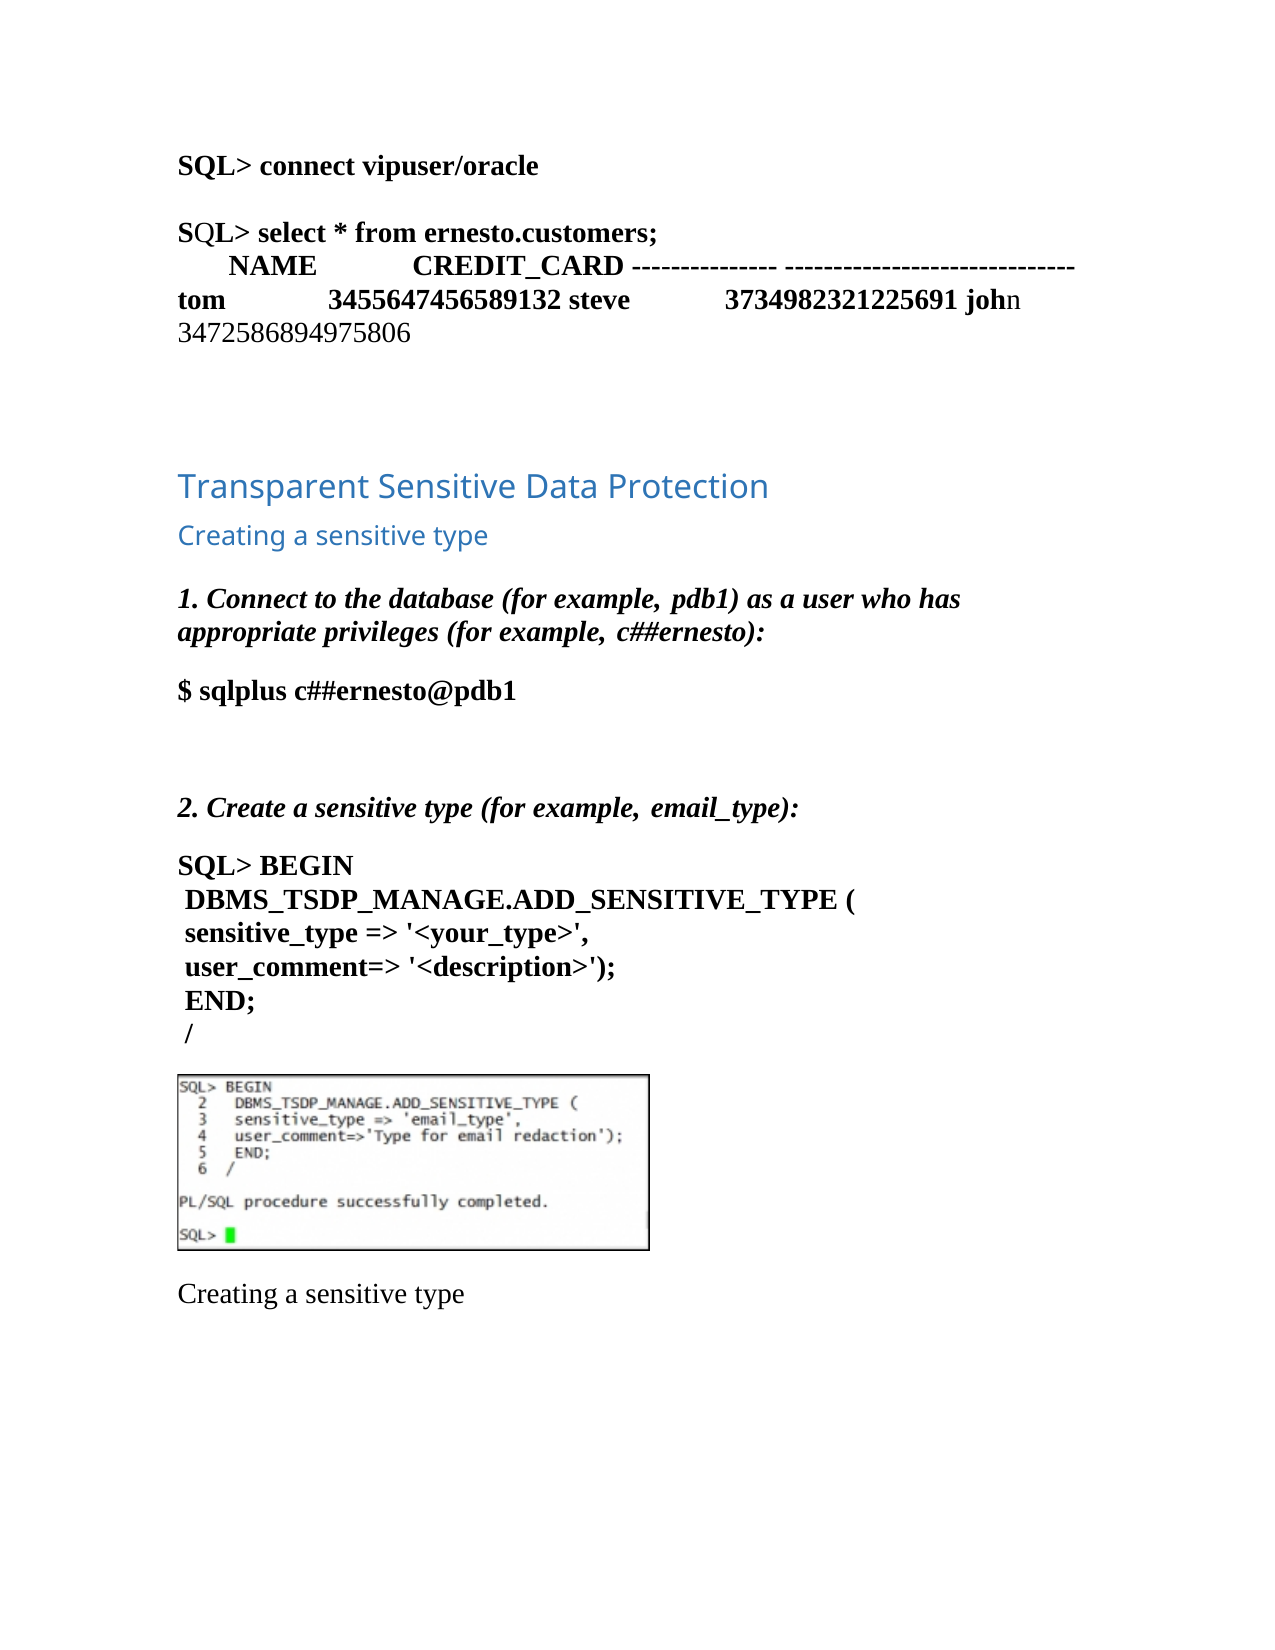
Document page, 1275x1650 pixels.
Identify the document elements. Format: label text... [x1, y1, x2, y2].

text SQL> connect vipuser/oracle SQL> select * from ernesto.customers; NAME CREDIT_CARD --------------- ------------------------------ tom 3455647456589132 steve 3734982321225691 john 3472586894975806 [177, 148, 1098, 349]
subtitle Transparent Sensitive Data Protection [177, 463, 1098, 508]
text 1. Connect to the database (for example, pdb1) as a user who has appropriate privileges (for example, c##ernesto): [177, 581, 1098, 648]
text SQL> BEGIN DBMS_TSDP_MANAGE.ADD_SENSITIVE_TYPE ( sensitive_type => '<your_type>', user_comment=> '<description>'); END; / [177, 848, 1098, 1050]
text Creating a sensitive type [177, 1276, 1098, 1309]
text $ sqlplus c##ernesto@pdb1 [177, 673, 1098, 706]
picture [177, 1074, 650, 1251]
subtitle Creating a sensitive type [177, 516, 1098, 553]
text 2. Create a sensitive type (for example, email_type): [177, 790, 1098, 823]
